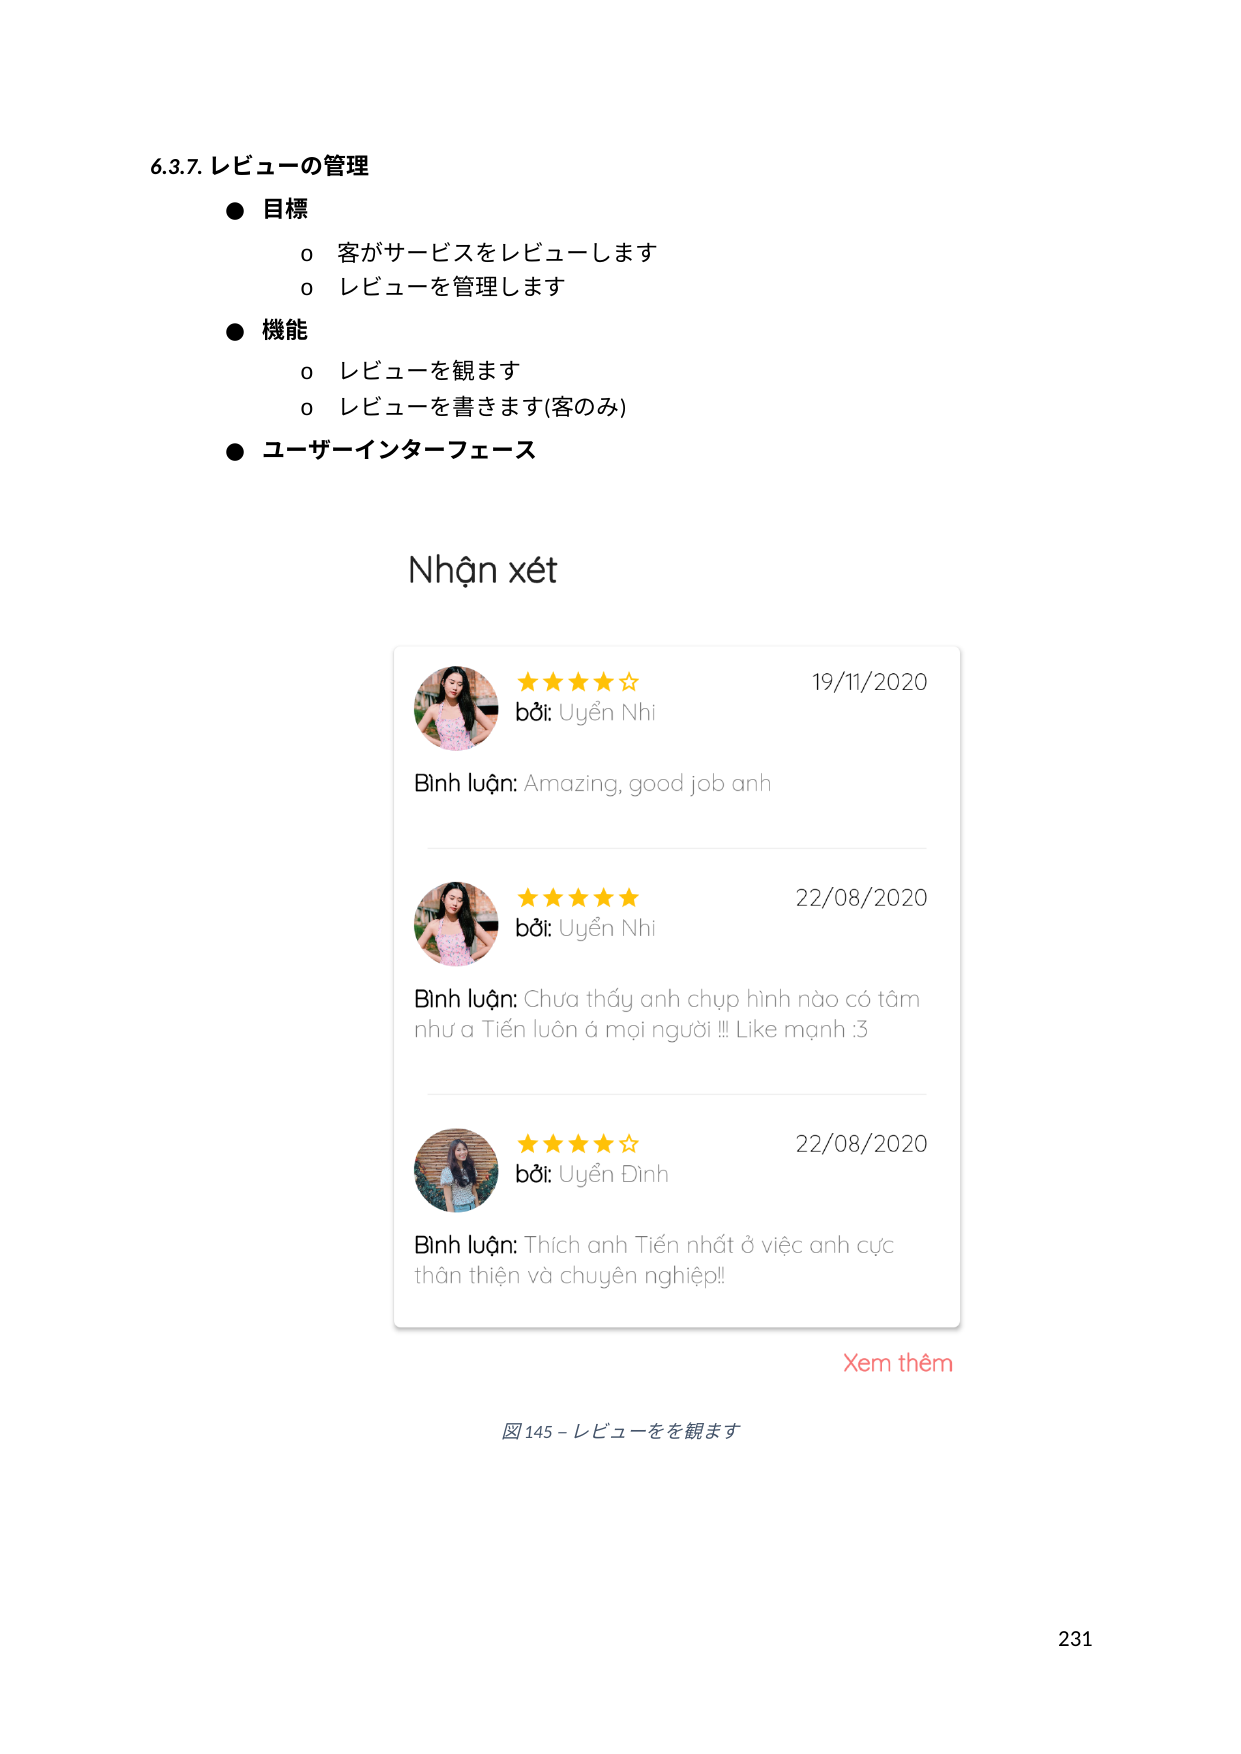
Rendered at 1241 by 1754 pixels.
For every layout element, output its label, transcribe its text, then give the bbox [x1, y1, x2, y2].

list レビューを管理します [300, 271, 1093, 302]
list 目標 [225, 184, 1093, 231]
list 機能 [225, 304, 1093, 351]
list 客がサービスをレビューします [300, 234, 1093, 268]
picture [375, 475, 980, 1415]
text 図145 – レビューをを観ます [150, 1417, 1093, 1444]
list レビューを観ます [300, 355, 1093, 386]
list レビューを書きます(客のみ) [300, 389, 1093, 422]
list ユーザーインターフェース [225, 425, 1093, 472]
subtitle 6.3.7. レビューの管理 [150, 150, 1093, 181]
